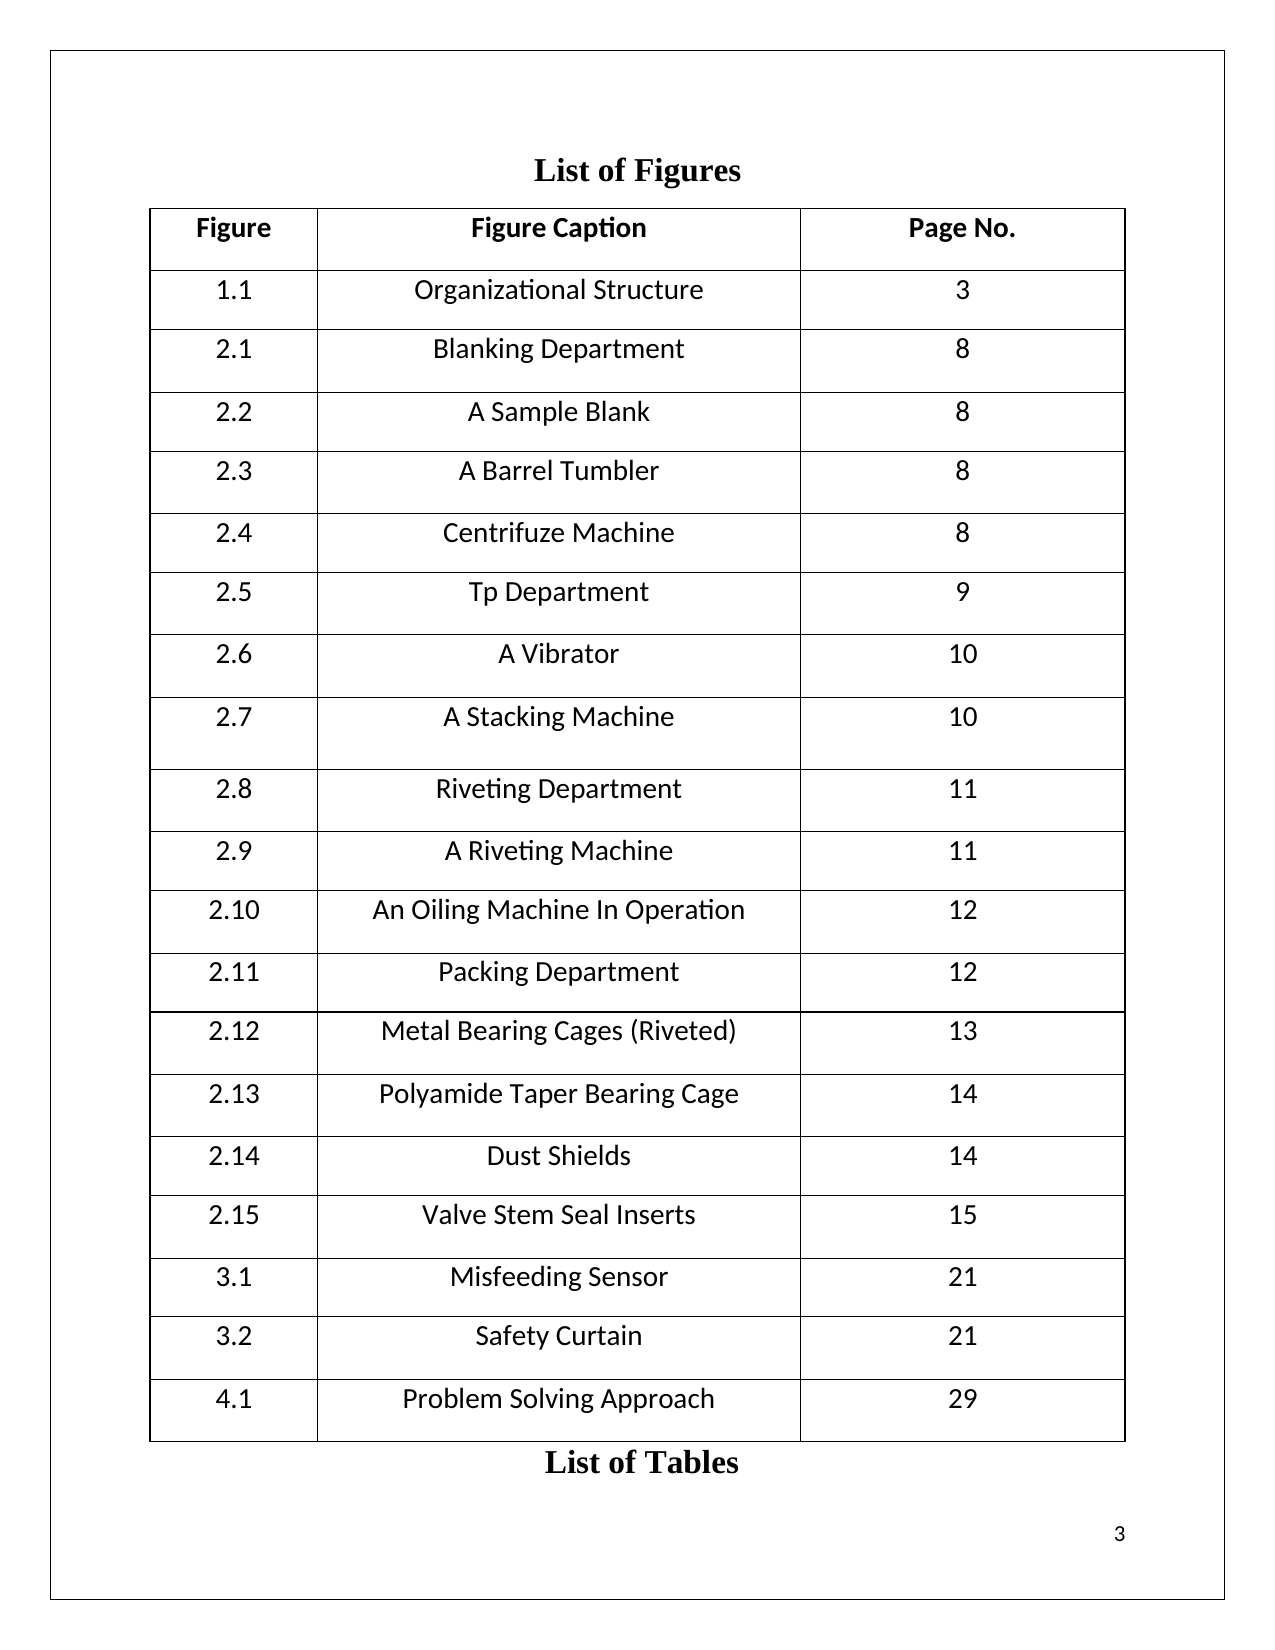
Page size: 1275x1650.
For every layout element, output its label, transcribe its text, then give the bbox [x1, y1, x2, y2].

table_cell Problem Solving Approach [318, 1380, 800, 1441]
table_cell 2.11 [151, 954, 317, 1011]
table_cell 2.10 [151, 891, 317, 952]
table_cell 11 [801, 770, 1124, 831]
table_cell 8 [801, 452, 1124, 513]
table_cell 12 [801, 954, 1124, 1011]
table_cell 8 [801, 393, 1124, 451]
table_cell 14 [801, 1075, 1124, 1136]
table_cell Tp Department [318, 573, 800, 634]
table_cell 2.3 [151, 452, 317, 513]
table_cell 2.1 [151, 330, 317, 392]
table_cell An Oiling Machine In Operation [318, 891, 800, 952]
table_cell Packing Department [318, 954, 800, 1011]
table_cell Polyamide Taper Bearing Cage [318, 1075, 800, 1136]
table_cell Safety Curtain [318, 1317, 800, 1379]
table_cell Riveting Department [318, 770, 800, 831]
table_cell 3.2 [151, 1317, 317, 1379]
table_cell A Sample Blank [318, 393, 800, 451]
table_cell 2.6 [151, 635, 317, 697]
table_cell 21 [801, 1317, 1124, 1379]
table_cell 2.7 [151, 698, 317, 769]
table_cell 2.9 [151, 832, 317, 890]
table_cell 8 [801, 514, 1124, 572]
table_cell 9 [801, 573, 1124, 634]
text List of Figures [150, 150, 1125, 188]
table_cell Misfeeding Sensor [318, 1259, 800, 1316]
table_cell 2.14 [151, 1137, 317, 1195]
table_cell Valve Stem Seal Inserts [318, 1196, 800, 1257]
table_cell 8 [801, 330, 1124, 392]
table_header Figure [151, 209, 317, 270]
table_cell 21 [801, 1259, 1124, 1316]
table_cell 13 [801, 1013, 1124, 1074]
table_cell Blanking Department [318, 330, 800, 392]
table_header Page No. [801, 209, 1124, 270]
table_cell 29 [801, 1380, 1124, 1441]
table_cell A Stacking Machine [318, 698, 800, 769]
table_cell 4.1 [151, 1380, 317, 1441]
table_cell 10 [801, 635, 1124, 697]
table_cell A Vibrator [318, 635, 800, 697]
table_cell Metal Bearing Cages (Riveted) [318, 1013, 800, 1074]
table_cell 3 [801, 271, 1124, 329]
table_cell 14 [801, 1137, 1124, 1195]
table_cell 2.15 [151, 1196, 317, 1257]
table_cell A Riveting Machine [318, 832, 800, 890]
table_cell 10 [801, 698, 1124, 769]
table_cell 2.2 [151, 393, 317, 451]
text List of Tables [150, 1442, 1125, 1480]
table_cell 1.1 [151, 271, 317, 329]
table_cell 15 [801, 1196, 1124, 1257]
table_cell Centrifuze Machine [318, 514, 800, 572]
table_cell Organizational Structure [318, 271, 800, 329]
table_cell 2.8 [151, 770, 317, 831]
table_cell 11 [801, 832, 1124, 890]
table_cell 2.5 [151, 573, 317, 634]
table_cell 2.4 [151, 514, 317, 572]
table_cell A Barrel Tumbler [318, 452, 800, 513]
table_cell 2.13 [151, 1075, 317, 1136]
table_cell 12 [801, 891, 1124, 952]
table_cell Dust Shields [318, 1137, 800, 1195]
table_header Figure Caption [318, 209, 800, 270]
table_cell 3.1 [151, 1259, 317, 1316]
table_cell 2.12 [151, 1013, 317, 1074]
